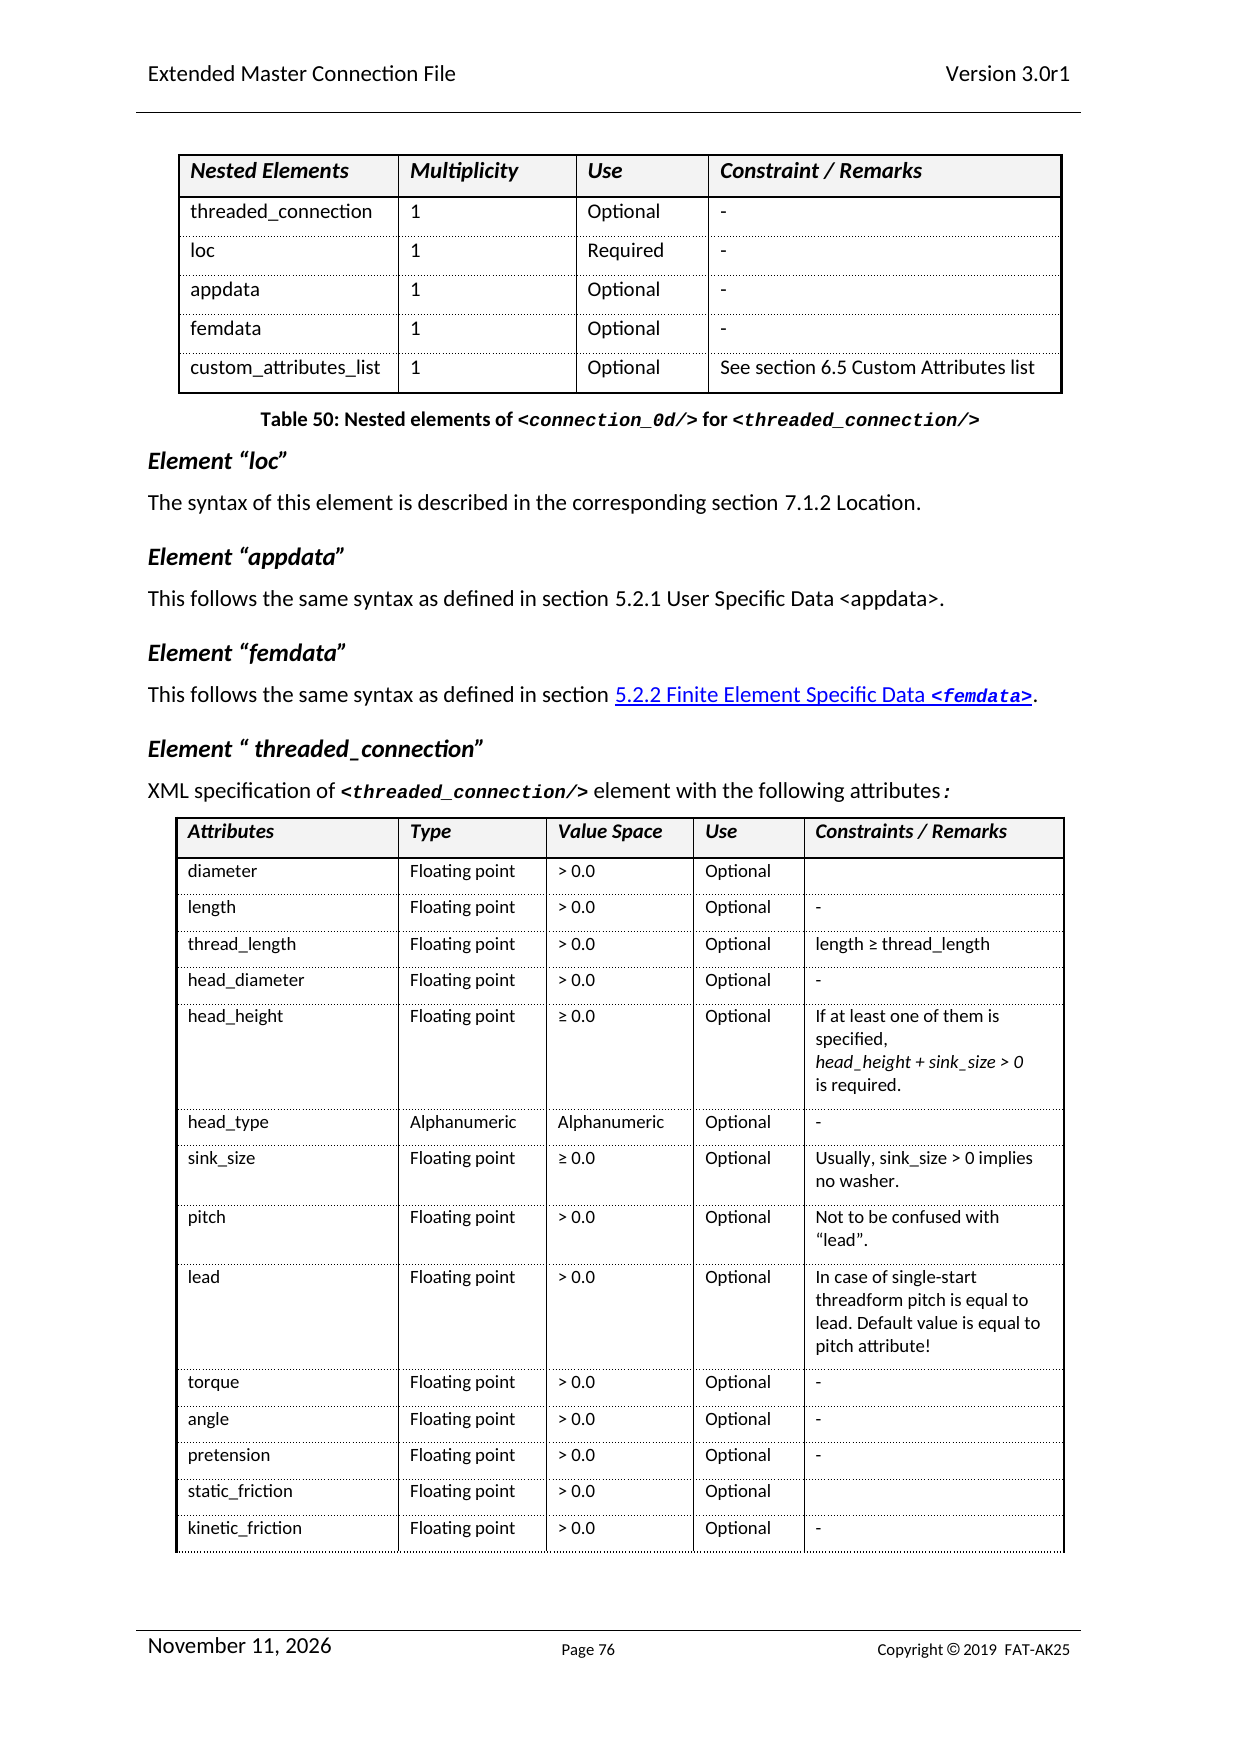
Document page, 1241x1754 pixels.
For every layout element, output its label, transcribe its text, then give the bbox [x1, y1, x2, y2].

text The syntax of this element is described in the corresponding section 7.1.2 Location. [148, 488, 1092, 516]
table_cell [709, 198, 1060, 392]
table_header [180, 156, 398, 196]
text XML specification of <threaded_connection/> element with the following attributes: [148, 776, 1092, 804]
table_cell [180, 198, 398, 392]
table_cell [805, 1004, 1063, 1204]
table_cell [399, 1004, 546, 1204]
text This follows the same syntax as defined in section 5.2.2 Finite Element Specific Data <femdata>. [148, 680, 1092, 708]
text Element “appdata” [148, 541, 1092, 572]
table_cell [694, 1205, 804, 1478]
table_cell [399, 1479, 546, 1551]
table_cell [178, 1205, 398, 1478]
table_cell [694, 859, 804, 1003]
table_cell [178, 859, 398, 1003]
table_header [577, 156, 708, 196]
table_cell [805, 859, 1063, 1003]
text Table : Nested elements of <connection_0d/> for <threaded_connection/> [148, 407, 1092, 432]
subtitle Element “loc” [148, 445, 1092, 476]
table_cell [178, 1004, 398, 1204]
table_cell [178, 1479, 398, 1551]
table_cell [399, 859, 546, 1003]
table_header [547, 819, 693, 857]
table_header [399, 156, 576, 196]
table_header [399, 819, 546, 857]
text Element “ threaded_connection” [148, 733, 1092, 764]
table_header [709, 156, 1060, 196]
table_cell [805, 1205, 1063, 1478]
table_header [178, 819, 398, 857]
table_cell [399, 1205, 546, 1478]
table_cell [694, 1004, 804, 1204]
text This follows the same syntax as defined in section 5.2.1 User Specific Data <appdata>. [148, 584, 1092, 612]
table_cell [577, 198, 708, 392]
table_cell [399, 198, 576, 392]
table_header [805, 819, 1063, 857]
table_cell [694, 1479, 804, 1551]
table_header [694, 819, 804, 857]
text Element “femdata” [148, 637, 1092, 668]
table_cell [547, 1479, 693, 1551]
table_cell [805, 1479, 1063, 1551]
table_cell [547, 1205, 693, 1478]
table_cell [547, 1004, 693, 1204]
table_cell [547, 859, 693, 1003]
